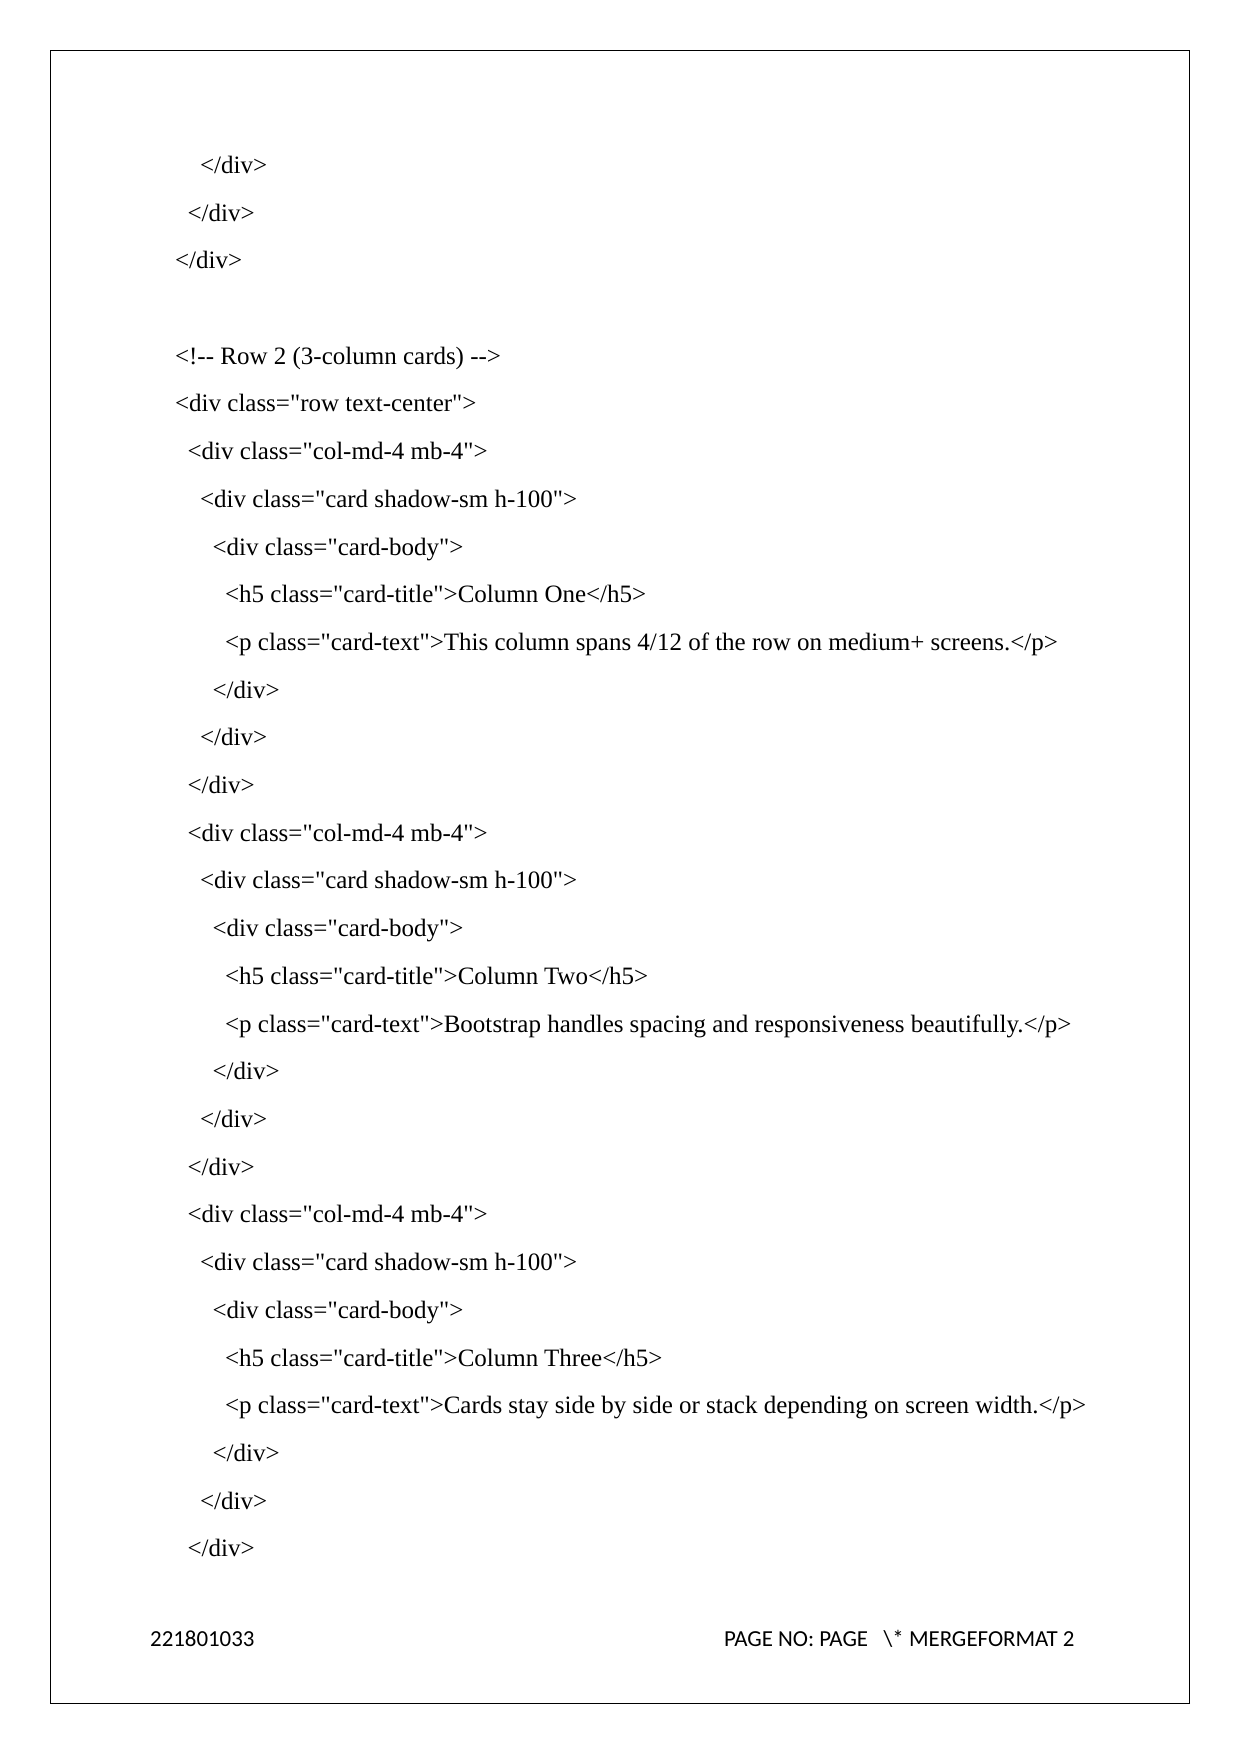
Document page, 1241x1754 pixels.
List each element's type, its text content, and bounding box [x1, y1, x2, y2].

text <div class="card shadow-sm h-100"> [150, 866, 1090, 894]
text <div class="row text-center"> [150, 388, 1090, 417]
text <div class="card shadow-sm h-100"> [150, 484, 1090, 513]
text <div class="col-md-4 mb-4"> [150, 436, 1090, 465]
text <div class="col-md-4 mb-4"> [150, 1199, 1090, 1228]
text <h5 class="card-title">Column Three</h5> [150, 1343, 1090, 1371]
text <div class="card-body"> [150, 913, 1090, 942]
text </div> [150, 1056, 1090, 1085]
text </div> [150, 198, 1090, 226]
text <p class="card-text">Cards stay side by side or stack depending on screen width.</p> [150, 1390, 1090, 1419]
text <div class="card-body"> [150, 532, 1090, 560]
text <h5 class="card-title">Column One</h5> [150, 579, 1090, 608]
text </div> [150, 770, 1090, 799]
text <div class="card shadow-sm h-100"> [150, 1247, 1090, 1276]
text <h5 class="card-title">Column Two</h5> [150, 961, 1090, 990]
text </div> [150, 150, 1090, 179]
text </div> [150, 1533, 1090, 1562]
text <!-- Row 2 (3-column cards) --> [150, 341, 1090, 369]
text </div> [150, 675, 1090, 703]
text </div> [150, 722, 1090, 751]
text </div> [150, 1152, 1090, 1181]
text <p class="card-text">Bootstrap handles spacing and responsiveness beautifully.</p> [150, 1009, 1090, 1037]
text </div> [150, 245, 1090, 274]
text <p class="card-text">This column spans 4/12 of the row on medium+ screens.</p> [150, 627, 1090, 656]
text <div class="col-md-4 mb-4"> [150, 818, 1090, 847]
text <div class="card-body"> [150, 1295, 1090, 1324]
text </div> [150, 1486, 1090, 1514]
text </div> [150, 1438, 1090, 1467]
text </div> [150, 1104, 1090, 1133]
